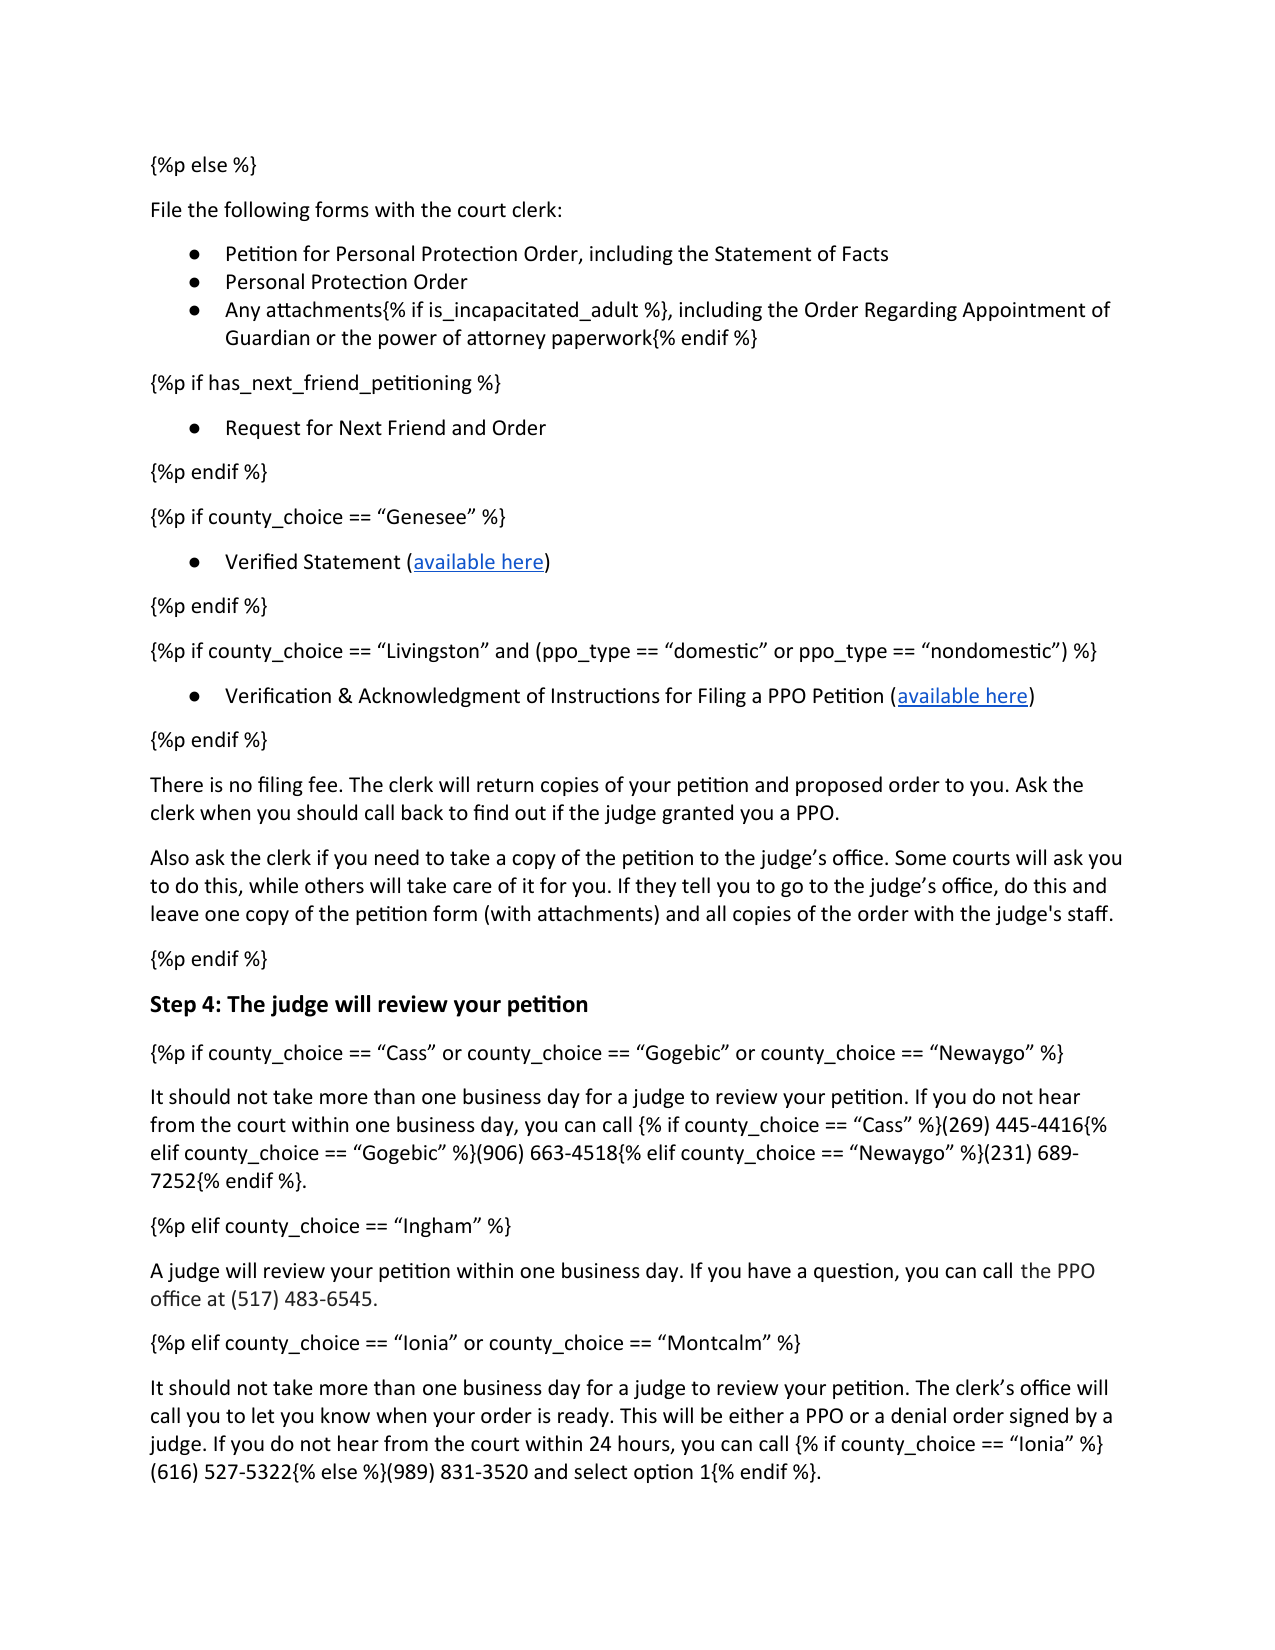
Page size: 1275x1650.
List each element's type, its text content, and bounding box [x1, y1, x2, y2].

text {%p else %} [150, 150, 1125, 178]
text It should not take more than one business day for a judge to review your petition. The clerk’s office will call you to let you know when your order is ready. This will be either a PPO or a denial order signed by a judge. If you do not hear from the court within 24 hours, you can call {% if county_choice == “Ionia” %}(616) 527-5322{% else %}(989) 831-3520 and select option 1{% endif %}. [150, 1373, 1125, 1485]
list Verified Statement (available here) [187, 547, 1125, 575]
list Any attachments{% if is_incapacitated_adult %}, including the Order Regarding Appointment of Guardian or the power of attorney paperwork{% endif %} [187, 295, 1125, 351]
list Personal Protection Order [187, 267, 1125, 295]
text {%p if county_choice == “Livingston” and (ppo_type == “domestic” or ppo_type == “nondomestic”) %} [150, 636, 1125, 664]
text Also ask the clerk if you need to take a copy of the petition to the judge’s office. Some courts will ask you to do this, while others will take care of it for you. If they tell you to go to the judge’s office, do this and leave one copy of the petition form (with attachments) and all copies of the order with the judge's staff. [150, 843, 1125, 927]
text A judge will review your petition within one business day. If you have a question, you can call the PPO office at (517) 483-6545. [150, 1256, 1125, 1312]
list Petition for Personal Protection Order, including the Statement of Facts [187, 239, 1125, 267]
text {%p if has_next_friend_petitioning %} [150, 368, 1125, 396]
text {%p endif %} [150, 457, 1125, 486]
text {%p endif %} [150, 944, 1125, 972]
list Verification & Acknowledgment of Instructions for Filing a PPO Petition (available here) [187, 681, 1125, 709]
text {%p elif county_choice == “Ingham” %} [150, 1211, 1125, 1239]
text {%p endif %} [150, 592, 1125, 619]
text There is no filing fee. The clerk will return copies of your petition and proposed order to you. Ask the clerk when you should call back to find out if the judge granted you a PPO. [150, 770, 1125, 826]
text {%p elif county_choice == “Ionia” or county_choice == “Montcalm” %} [150, 1328, 1125, 1357]
text {%p if county_choice == “Genesee” %} [150, 502, 1125, 530]
text It should not take more than one business day for a judge to review your petition. If you do not hear from the court within one business day, you can call {% if county_choice == “Cass” %}(269) 445-4416{% elif county_choice == “Gogebic” %}(906) 663-4518{% elif county_choice == “Newaygo” %}(231) 689-7252{% endif %}. [150, 1082, 1125, 1194]
list Request for Next Friend and Order [187, 413, 1125, 441]
text {%p if county_choice == “Cass” or county_choice == “Gogebic” or county_choice == “Newaygo” %} [150, 1038, 1125, 1066]
subtitle Step 4: The judge will review your petition [150, 988, 1125, 1019]
text {%p endif %} [150, 726, 1125, 754]
text File the following forms with the court clerk: [150, 195, 1125, 223]
